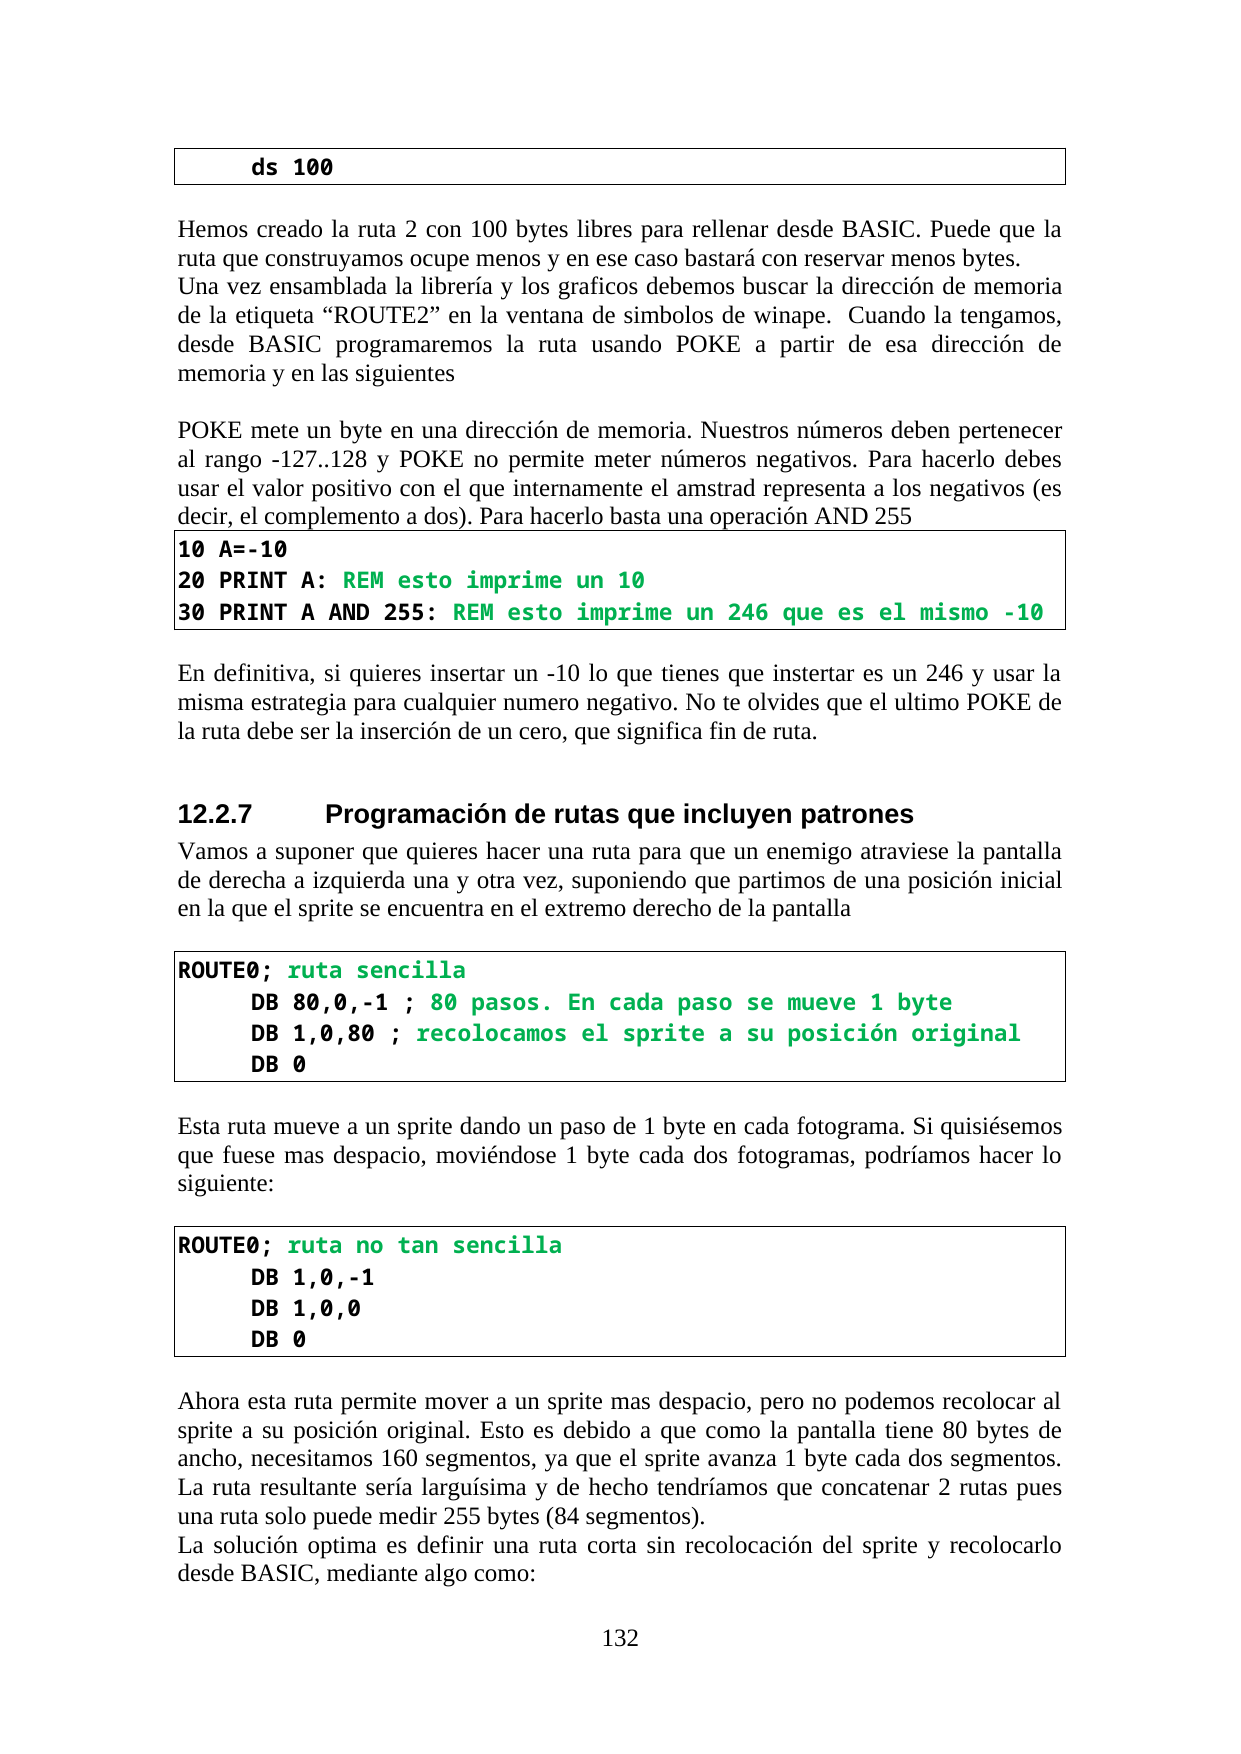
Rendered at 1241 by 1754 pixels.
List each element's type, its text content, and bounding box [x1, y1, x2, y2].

text Ahora esta ruta permite mover a un sprite mas despacio, pero no podemos recolocar al sprite a su posición original. Esto es debido a que como la pantalla tiene 80 bytes de ancho, necesitamos 160 segmentos, ya que el sprite avanza 1 byte cada dos segmentos. La ruta resultante sería larguísima y de hecho tendríamos que concatenar 2 rutas pues una ruta solo puede medir 255 bytes (84 segmentos). [177, 1386, 1063, 1530]
text DB 1,0,-1 [177, 1260, 1063, 1292]
text DB 1,0,0 [177, 1292, 1063, 1320]
text DB 0 [175, 1045, 1065, 1081]
text 30 PRINT A AND 255: REM esto imprime un 246 que es el mismo -10 [175, 593, 1065, 629]
text Una vez ensamblada la librería y los graficos debemos buscar la dirección de memoria de la etiqueta “ROUTE2” en la ventana de simbolos de winape. Cuando la tengamos, desde BASIC programaremos la ruta usando POKE a partir de esa dirección de memoria y en las siguientes [177, 271, 1063, 386]
text ROUTE0; ruta sencilla [175, 952, 1065, 985]
text 20 PRINT A: REM esto imprime un 10 [177, 564, 1063, 593]
text ROUTE0; ruta no tan sencilla [175, 1227, 1065, 1260]
text DB 80,0,-1 ; 80 pasos. En cada paso se mueve 1 byte [177, 985, 1063, 1017]
text Esta ruta mueve a un sprite dando un paso de 1 byte en cada fotograma. Si quisiésemos que fuese mas despacio, moviéndose 1 byte cada dos fotogramas, podríamos hacer lo siguiente: [177, 1111, 1063, 1197]
text La solución optima es definir una ruta corta sin recolocación del sprite y recolocarlo desde BASIC, mediante algo como: [177, 1530, 1063, 1587]
text 10 A=-10 [175, 531, 1065, 564]
text En definitiva, si quieres insertar un -10 lo que tienes que instertar es un 246 y usar la misma estrategia para cualquier numero negativo. No te olvides que el ultimo POKE de la ruta debe ser la inserción de un cero, que significa fin de ruta. [177, 658, 1063, 745]
text Vamos a suponer que quieres hacer una ruta para que un enemigo atraviese la pantalla de derecha a izquierda una y otra vez, suponiendo que partimos de una posición inicial en la que el sprite se encuentra en el extremo derecho de la pantalla [177, 836, 1063, 922]
text POKE mete un byte en una dirección de memoria. Nuestros números deben pertenecer al rango -127..128 y POKE no permite meter números negativos. Para hacerlo debes usar el valor positivo con el que internamente el amstrad representa a los negativos (es decir, el complemento a dos). Para hacerlo basta una operación AND 255 [177, 415, 1063, 530]
subtitle Programación de rutas que incluyen patrones [177, 798, 1063, 830]
text DB 1,0,80 ; recolocamos el sprite a su posición original [177, 1017, 1063, 1045]
text ds 100 [175, 149, 1065, 184]
text Hemos creado la ruta 2 con 100 bytes libres para rellenar desde BASIC. Puede que la ruta que construyamos ocupe menos y en ese caso bastará con reservar menos bytes. [177, 214, 1063, 271]
text DB 0 [175, 1320, 1065, 1356]
